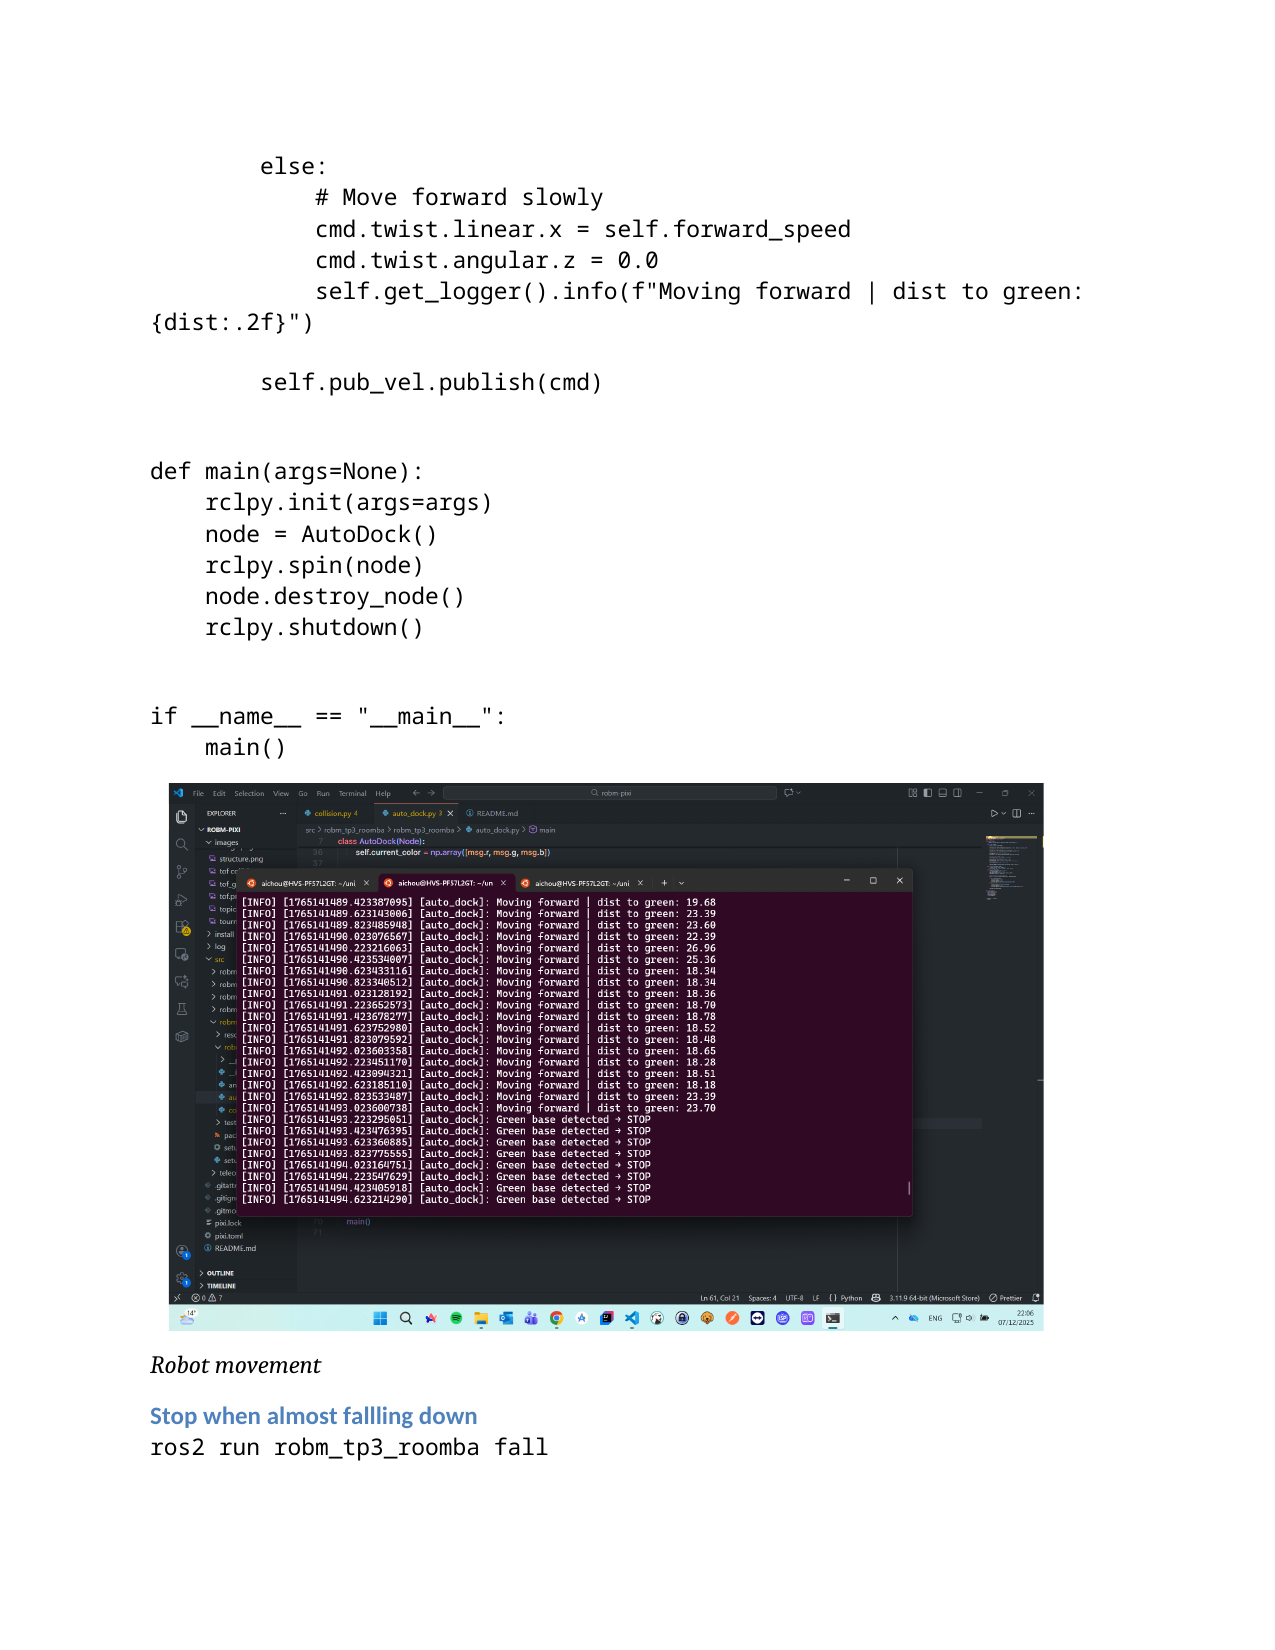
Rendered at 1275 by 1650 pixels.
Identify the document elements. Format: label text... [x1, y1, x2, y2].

text ros2 run robm_tp3_roomba fall [150, 1431, 1125, 1462]
text Robot movement [150, 1351, 1125, 1380]
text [150, 150, 1125, 762]
picture [168, 783, 1044, 1331]
subtitle Stop when almost fallling down [150, 1401, 1125, 1431]
